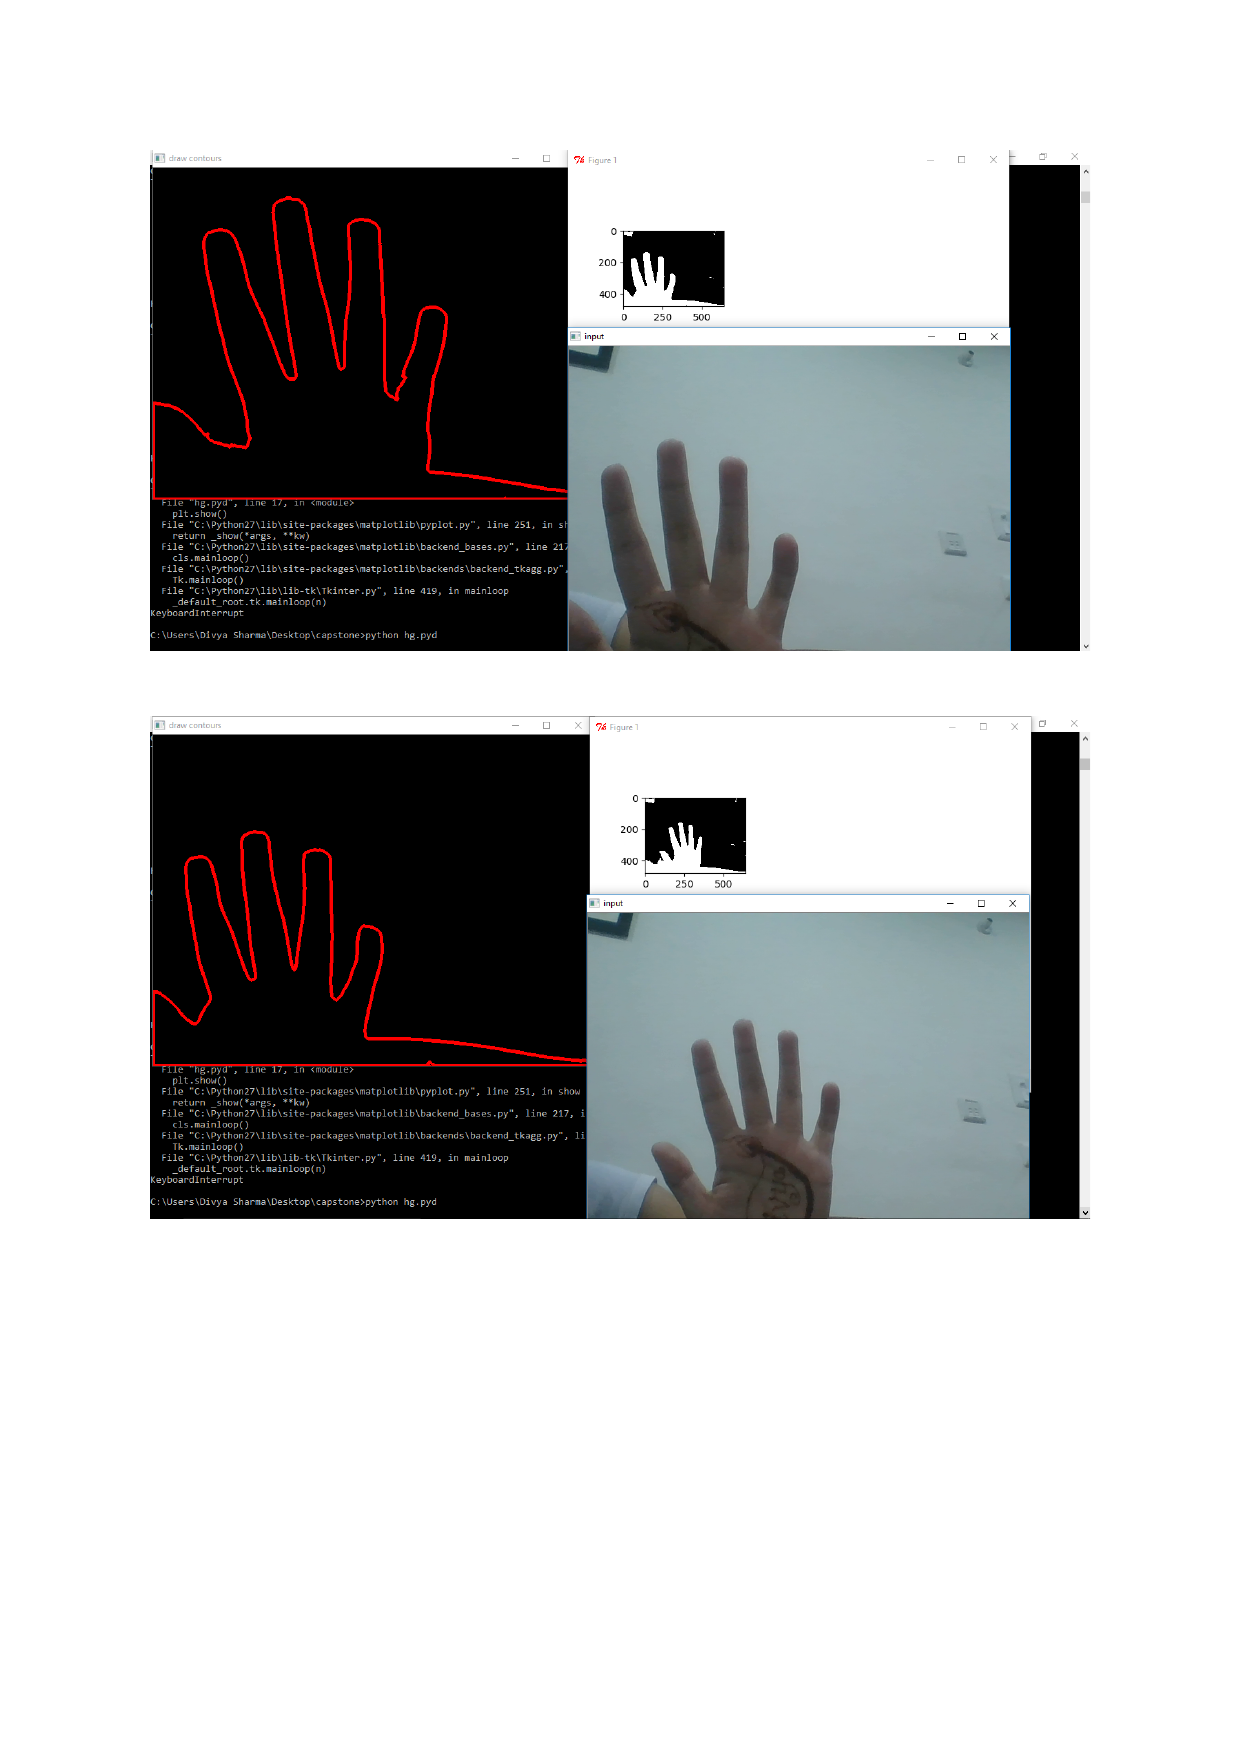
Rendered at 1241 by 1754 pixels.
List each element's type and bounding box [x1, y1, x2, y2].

picture [150, 716, 1091, 1219]
picture [150, 150, 1091, 651]
